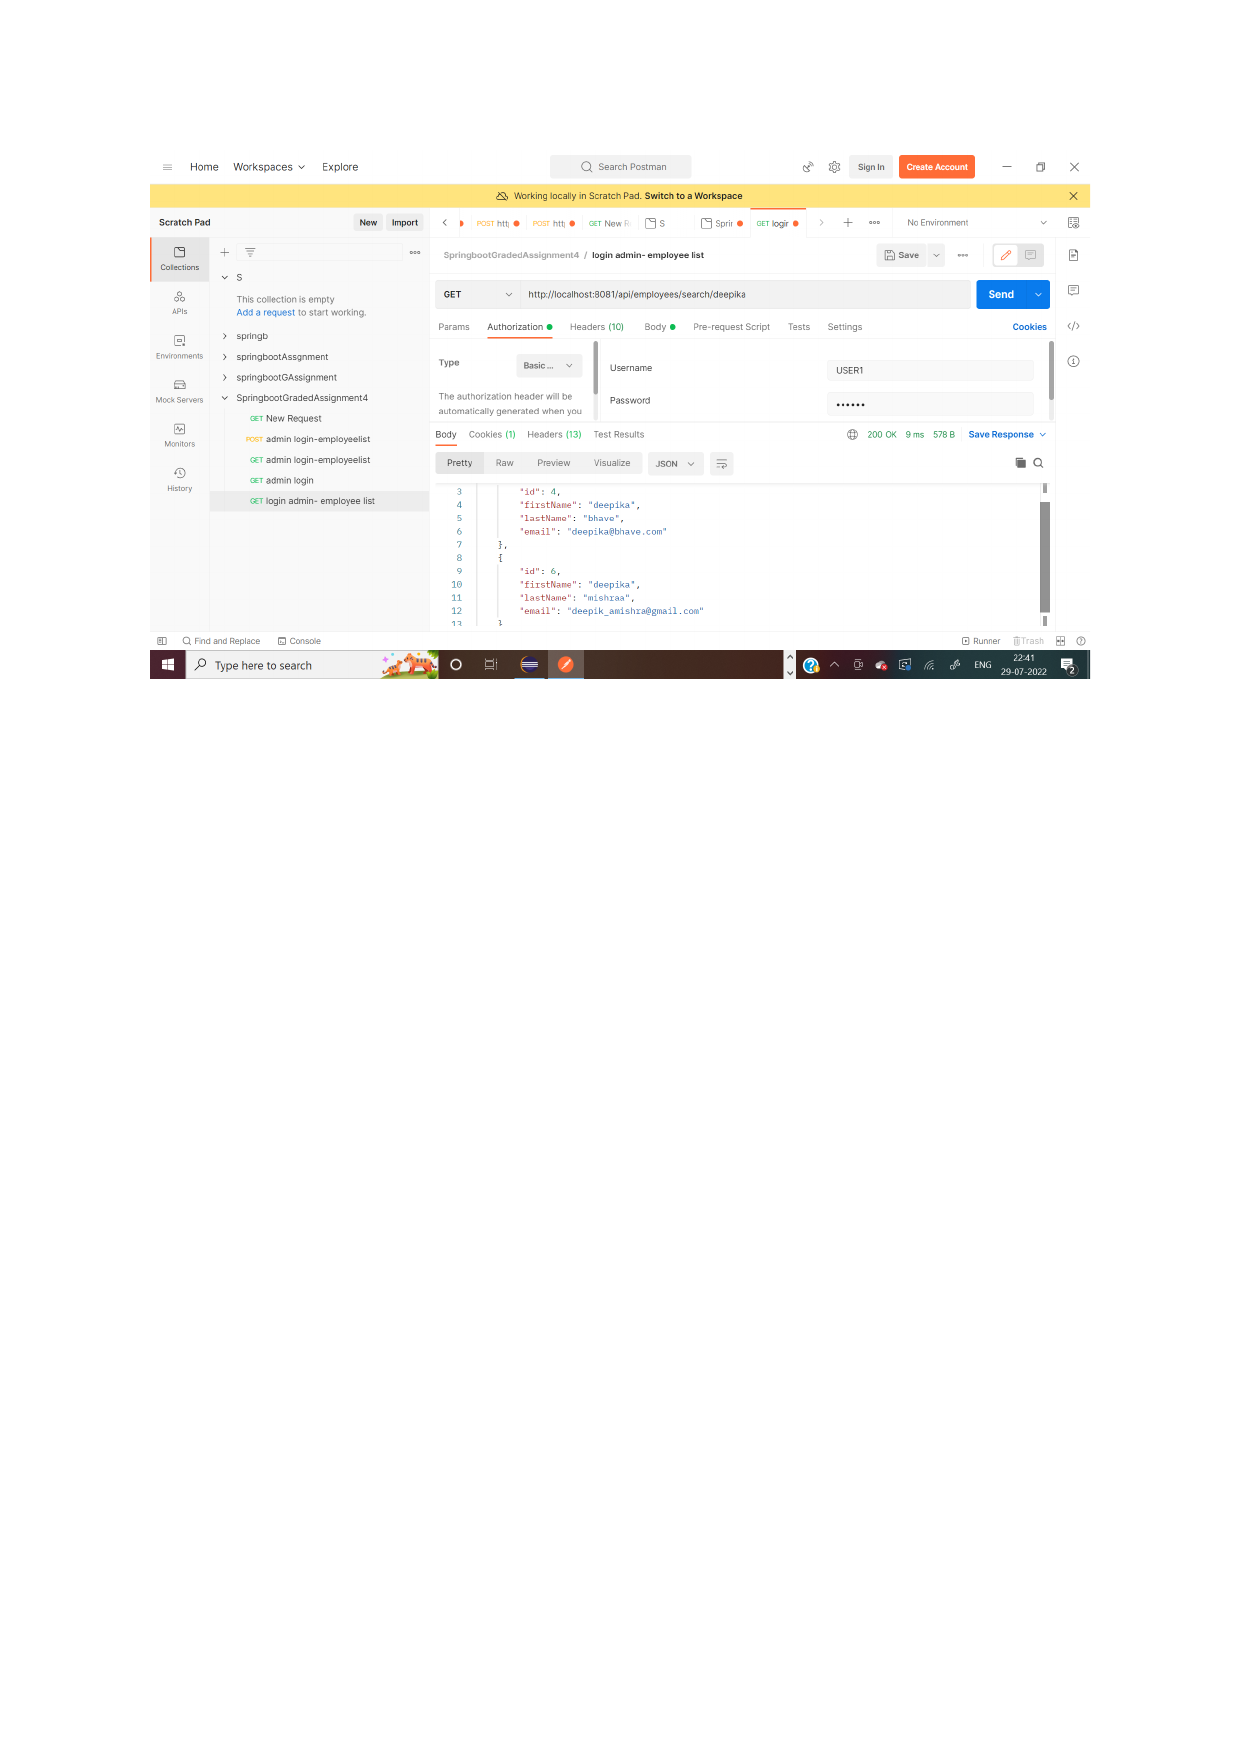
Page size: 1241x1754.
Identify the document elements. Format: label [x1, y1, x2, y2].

picture [150, 150, 1091, 679]
